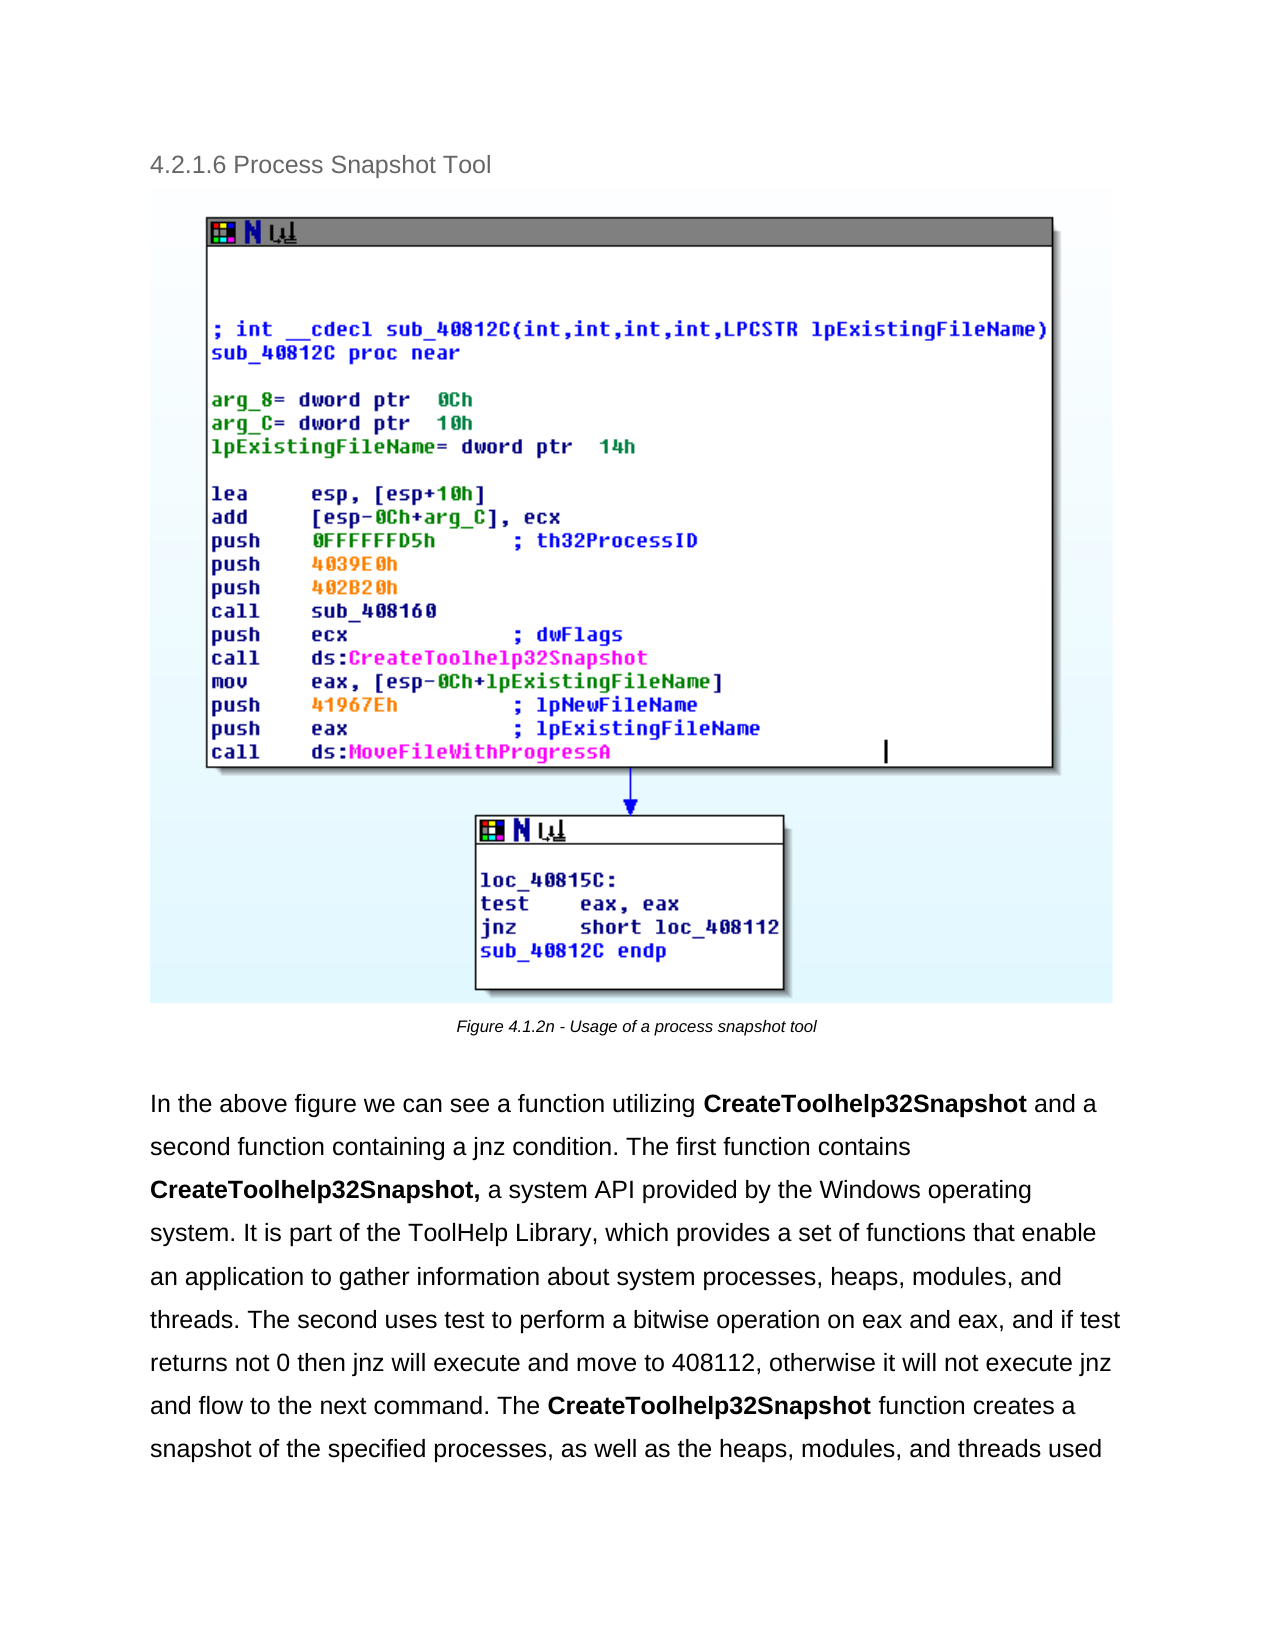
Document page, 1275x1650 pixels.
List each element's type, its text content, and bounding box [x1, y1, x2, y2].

subtitle 4.2.1.6 Process Snapshot Tool [150, 150, 1125, 179]
picture [150, 187, 1113, 1003]
text Figure 4.1.2n - Usage of a process snapshot tool [150, 1017, 1125, 1036]
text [150, 1089, 1125, 1463]
